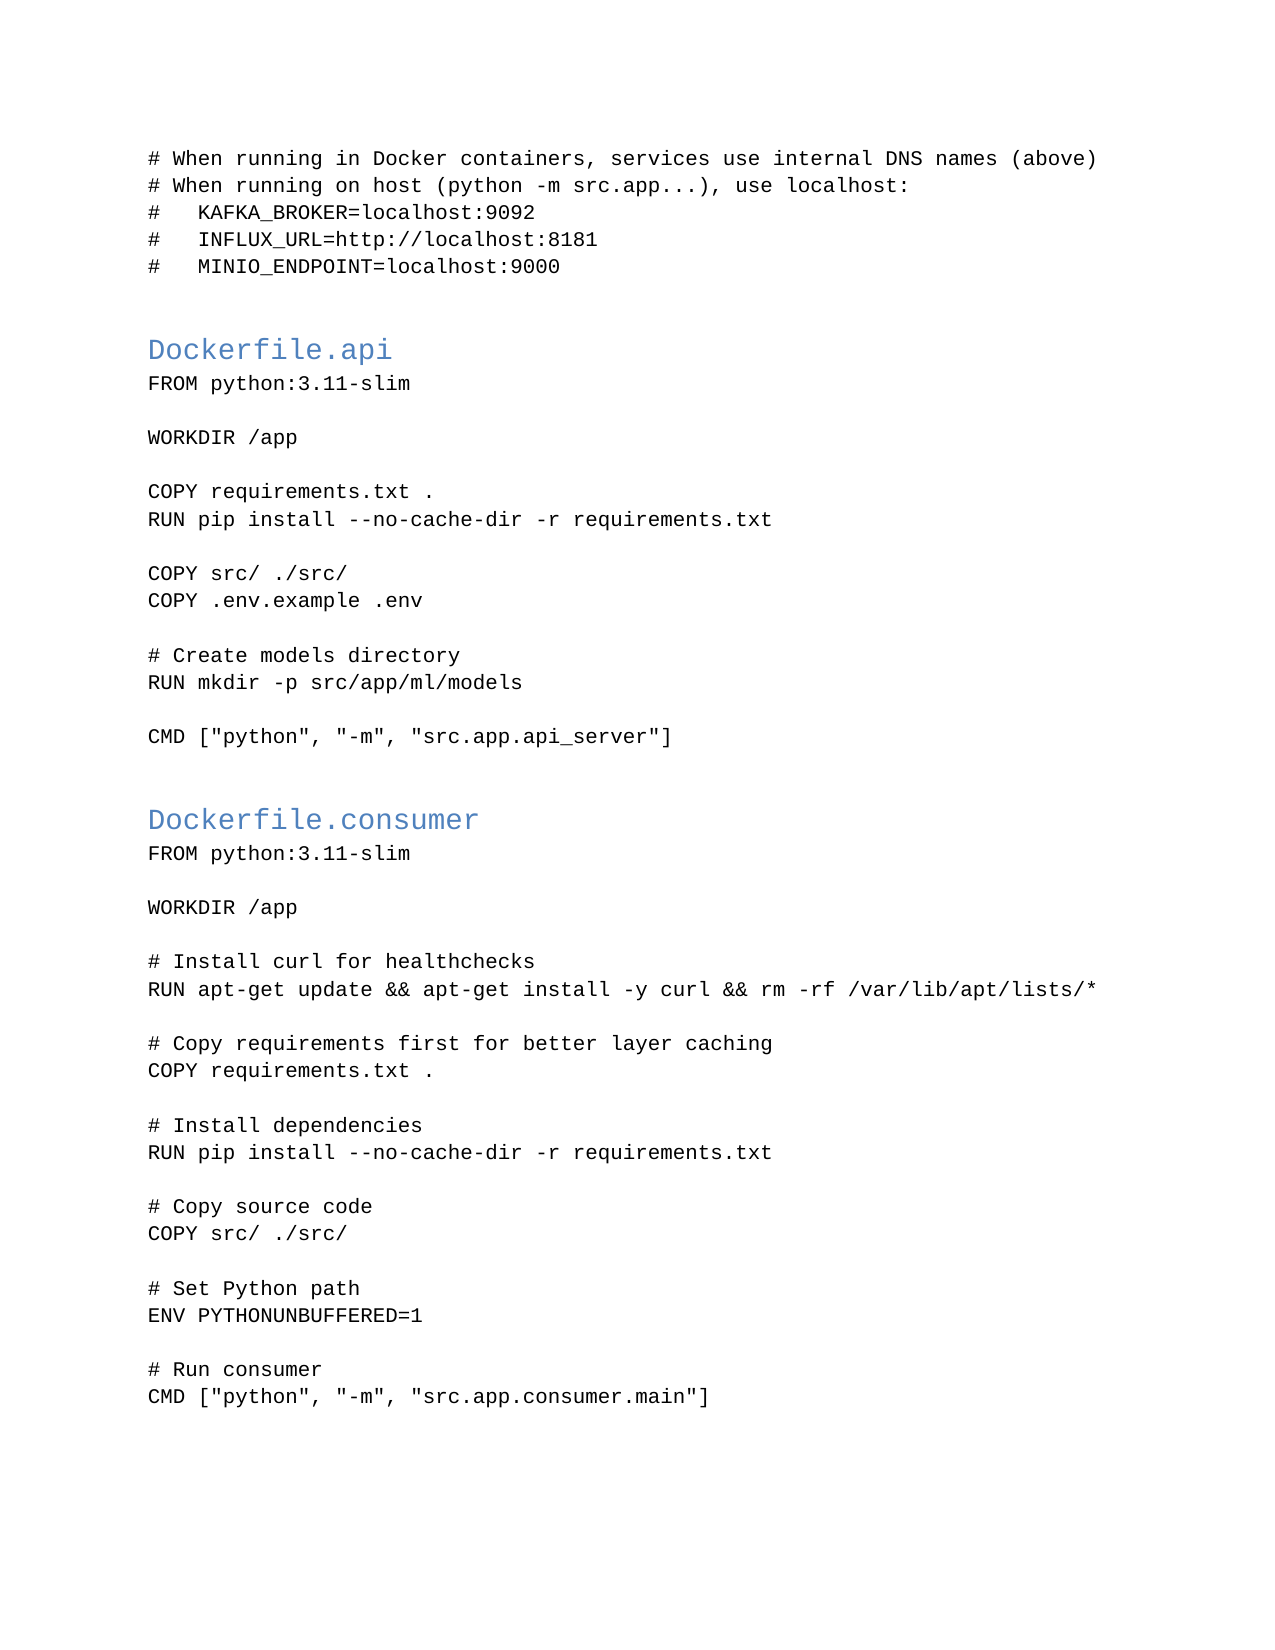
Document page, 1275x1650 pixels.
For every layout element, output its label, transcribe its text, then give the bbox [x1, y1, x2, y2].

text FROM python:3.11-slim WORKDIR /app # Install curl for healthchecks RUN apt-get update && apt-get install -y curl && rm -rf /var/lib/apt/lists/* # Copy requirements first for better layer caching COPY requirements.txt . # Install dependencies RUN pip install --no-cache-dir -r requirements.txt # Copy source code COPY src/ ./src/ # Set Python path ENV PYTHONUNBUFFERED=1 # Run consumer CMD ["python", "-m", "src.app.consumer.main"] [148, 843, 1127, 1440]
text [148, 148, 1127, 310]
text FROM python:3.11-slim WORKDIR /app COPY requirements.txt . RUN pip install --no-cache-dir -r requirements.txt COPY src/ ./src/ COPY .env.example .env # Create models directory RUN mkdir -p src/app/ml/models CMD ["python", "-m", "src.app.api_server"] [148, 373, 1127, 780]
subtitle Dockerfile.consumer [148, 805, 1127, 838]
subtitle Dockerfile.api [148, 335, 1127, 368]
